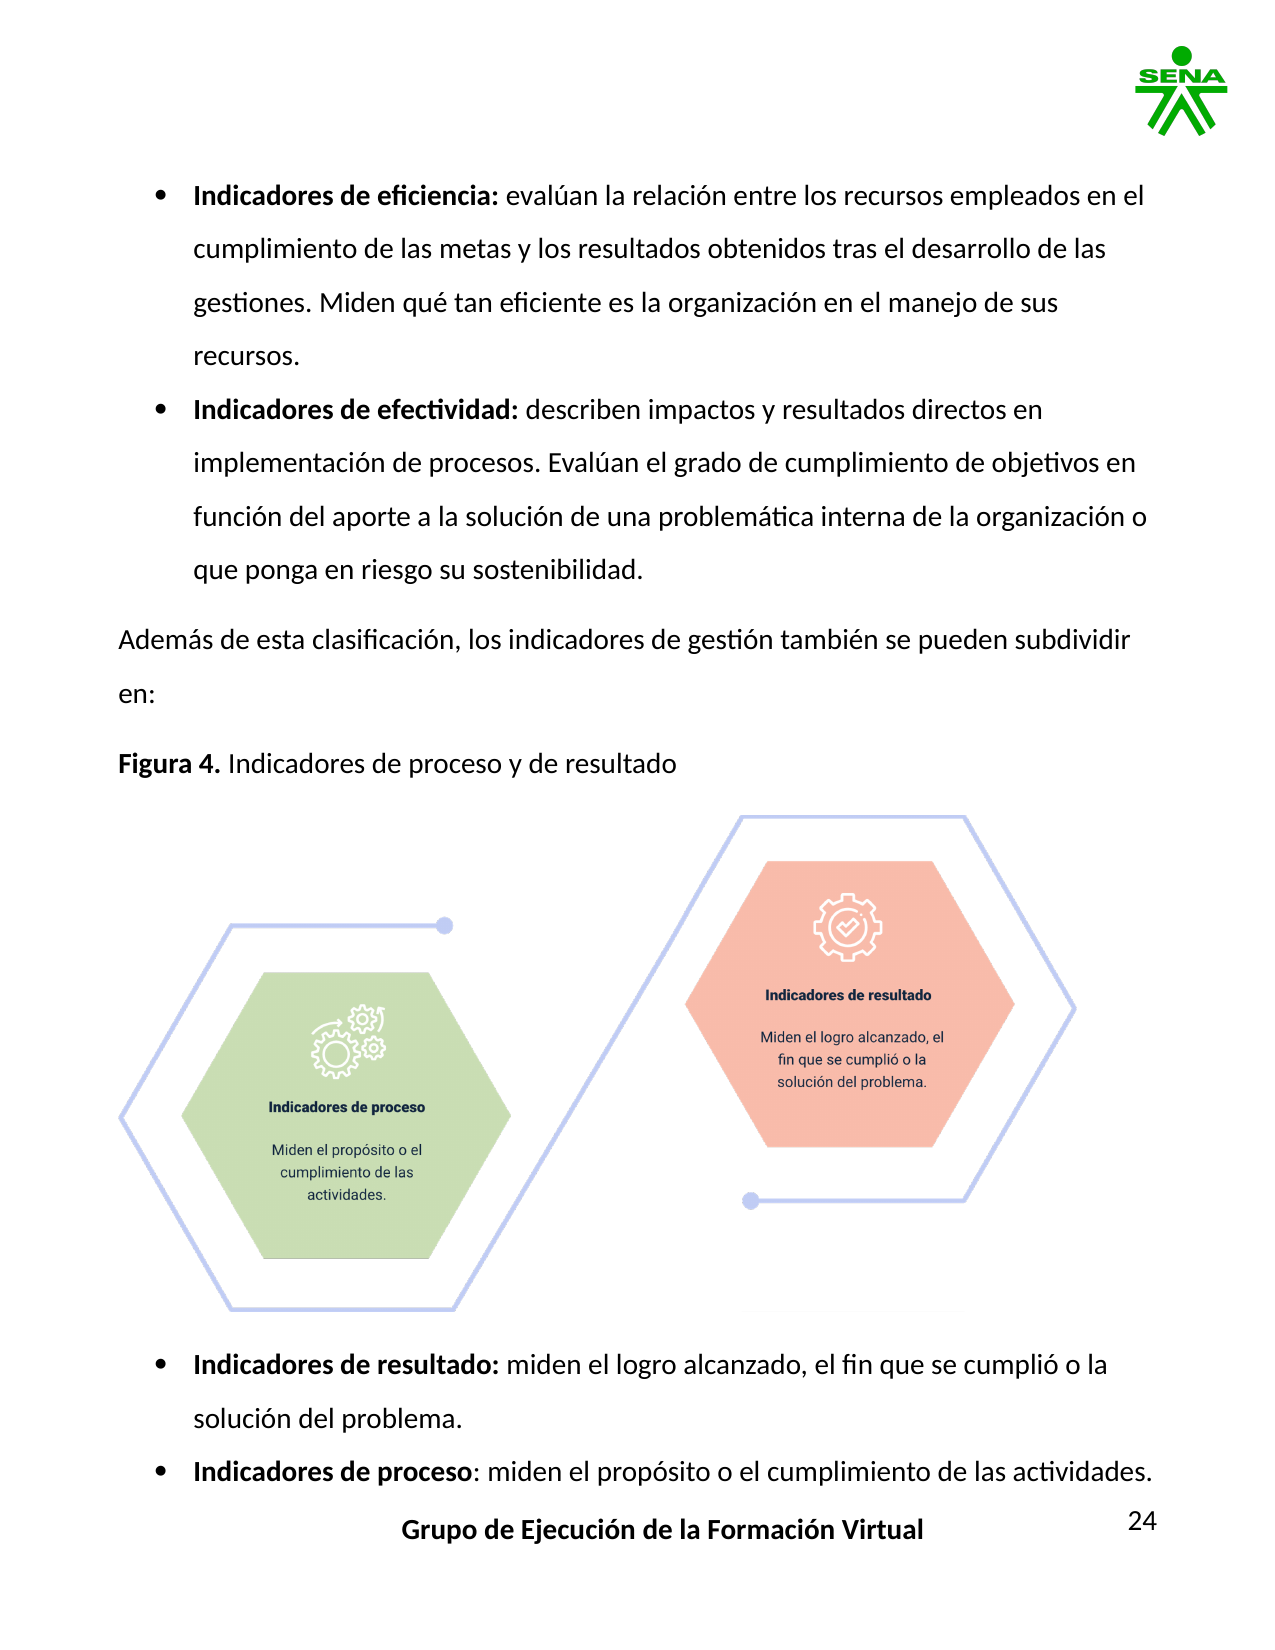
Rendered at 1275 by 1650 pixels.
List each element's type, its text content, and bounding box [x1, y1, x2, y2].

text Además de esta clasificación, los indicadores de gestión también se pueden subdividir en: [118, 621, 1157, 710]
list Indicadores de resultado: miden el logro alcanzado, el fin que se cumplió o la solución del problema. [156, 1346, 1157, 1436]
picture [118, 815, 1077, 1312]
list Indicadores de eficiencia: evalúan la relación entre los recursos empleados en el cumplimiento de las metas y los resultados obtenidos tras el desarrollo de las gestiones. Miden qué tan eficiente es la organización en el manejo de sus recursos. [156, 177, 1157, 373]
list Indicadores de proceso: miden el propósito o el cumplimiento de las actividades. [156, 1453, 1157, 1489]
picture [1135, 46, 1228, 136]
text Figura 4. Indicadores de proceso y de resultado [118, 745, 1157, 781]
list Indicadores de efectividad: describen impactos y resultados directos en implementación de procesos. Evalúan el grado de cumplimiento de objetivos en función del aporte a la solución de una problemática interna de la organización o que ponga en riesgo su sostenibilidad. [156, 391, 1157, 587]
